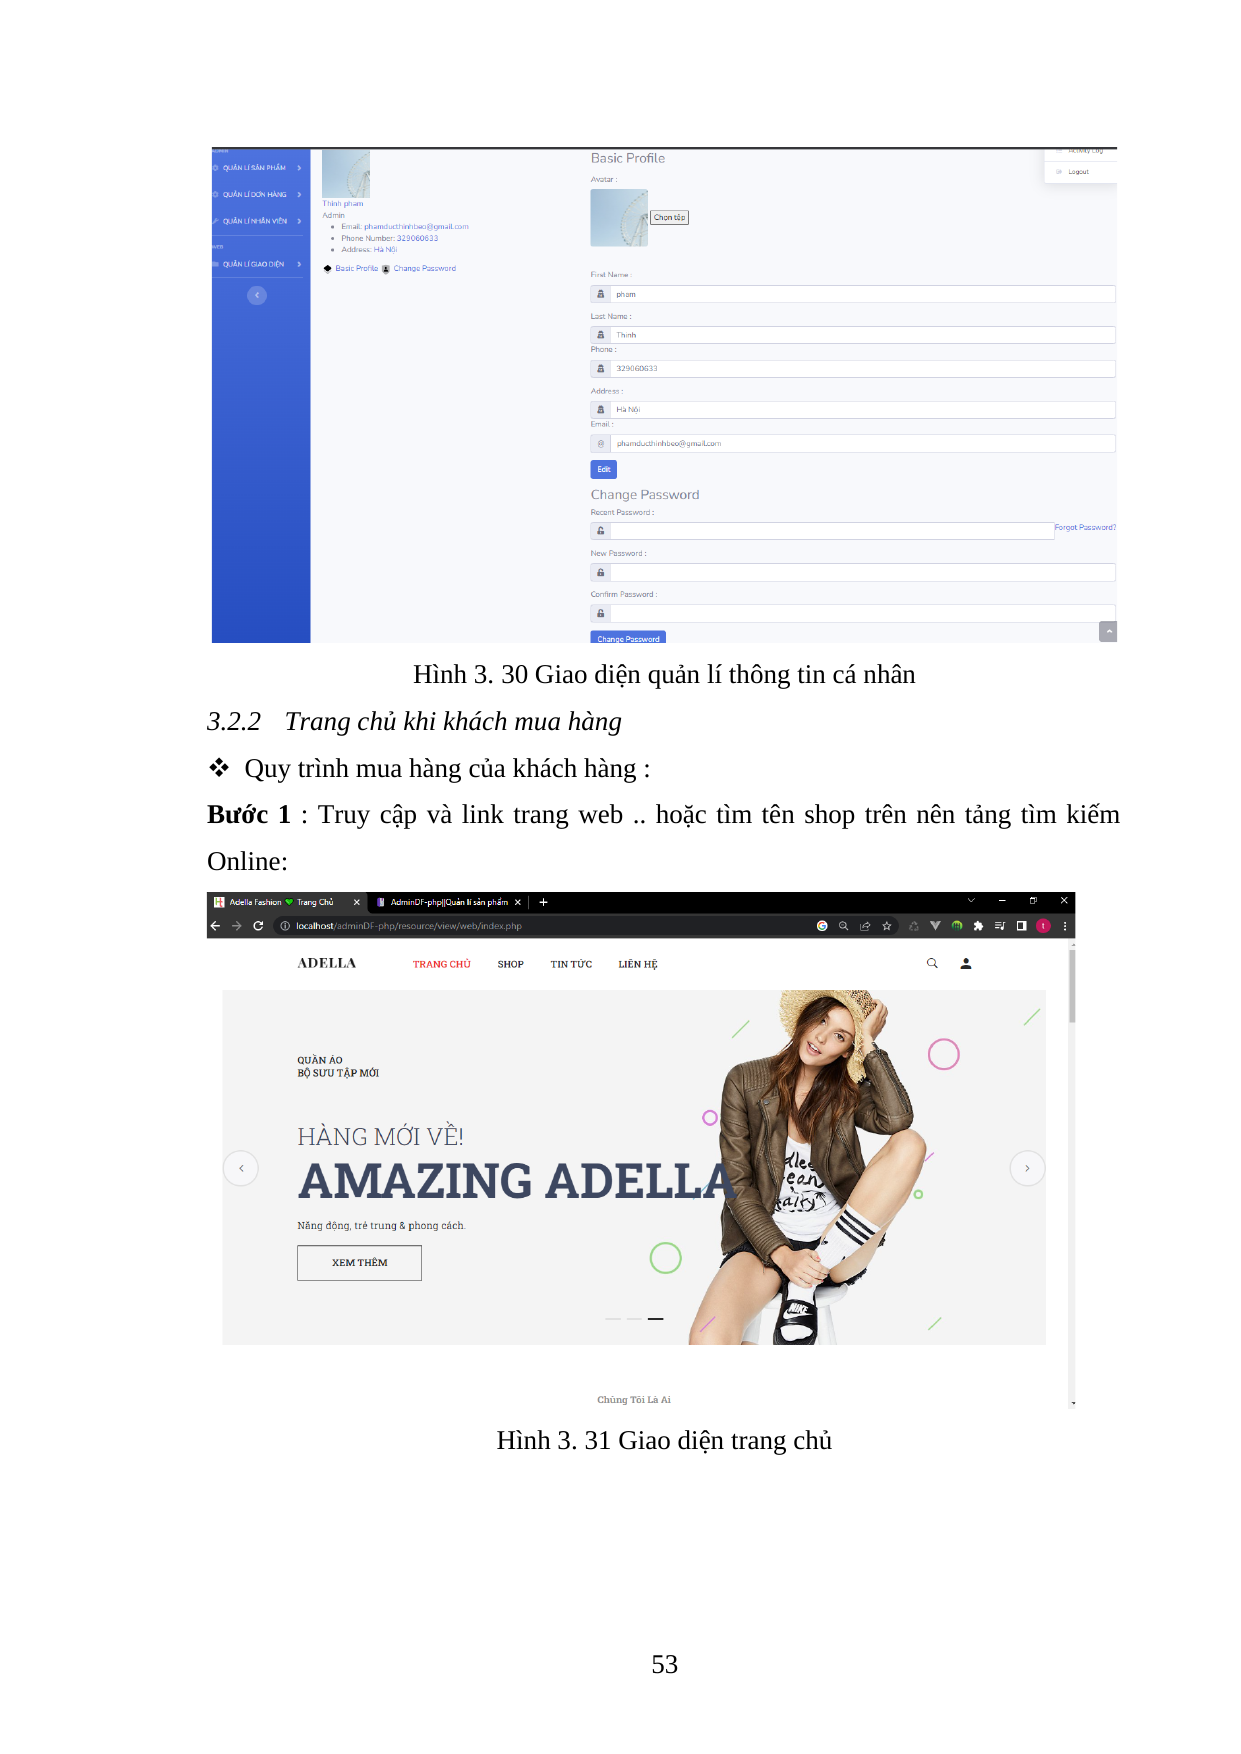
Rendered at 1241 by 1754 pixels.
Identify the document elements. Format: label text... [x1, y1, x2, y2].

list Quy trình mua hàng của khách hàng : [207, 752, 1122, 783]
picture [206, 892, 1076, 1409]
subtitle Trang chủ khi khách mua hàng [207, 705, 1122, 736]
picture [211, 147, 1118, 643]
